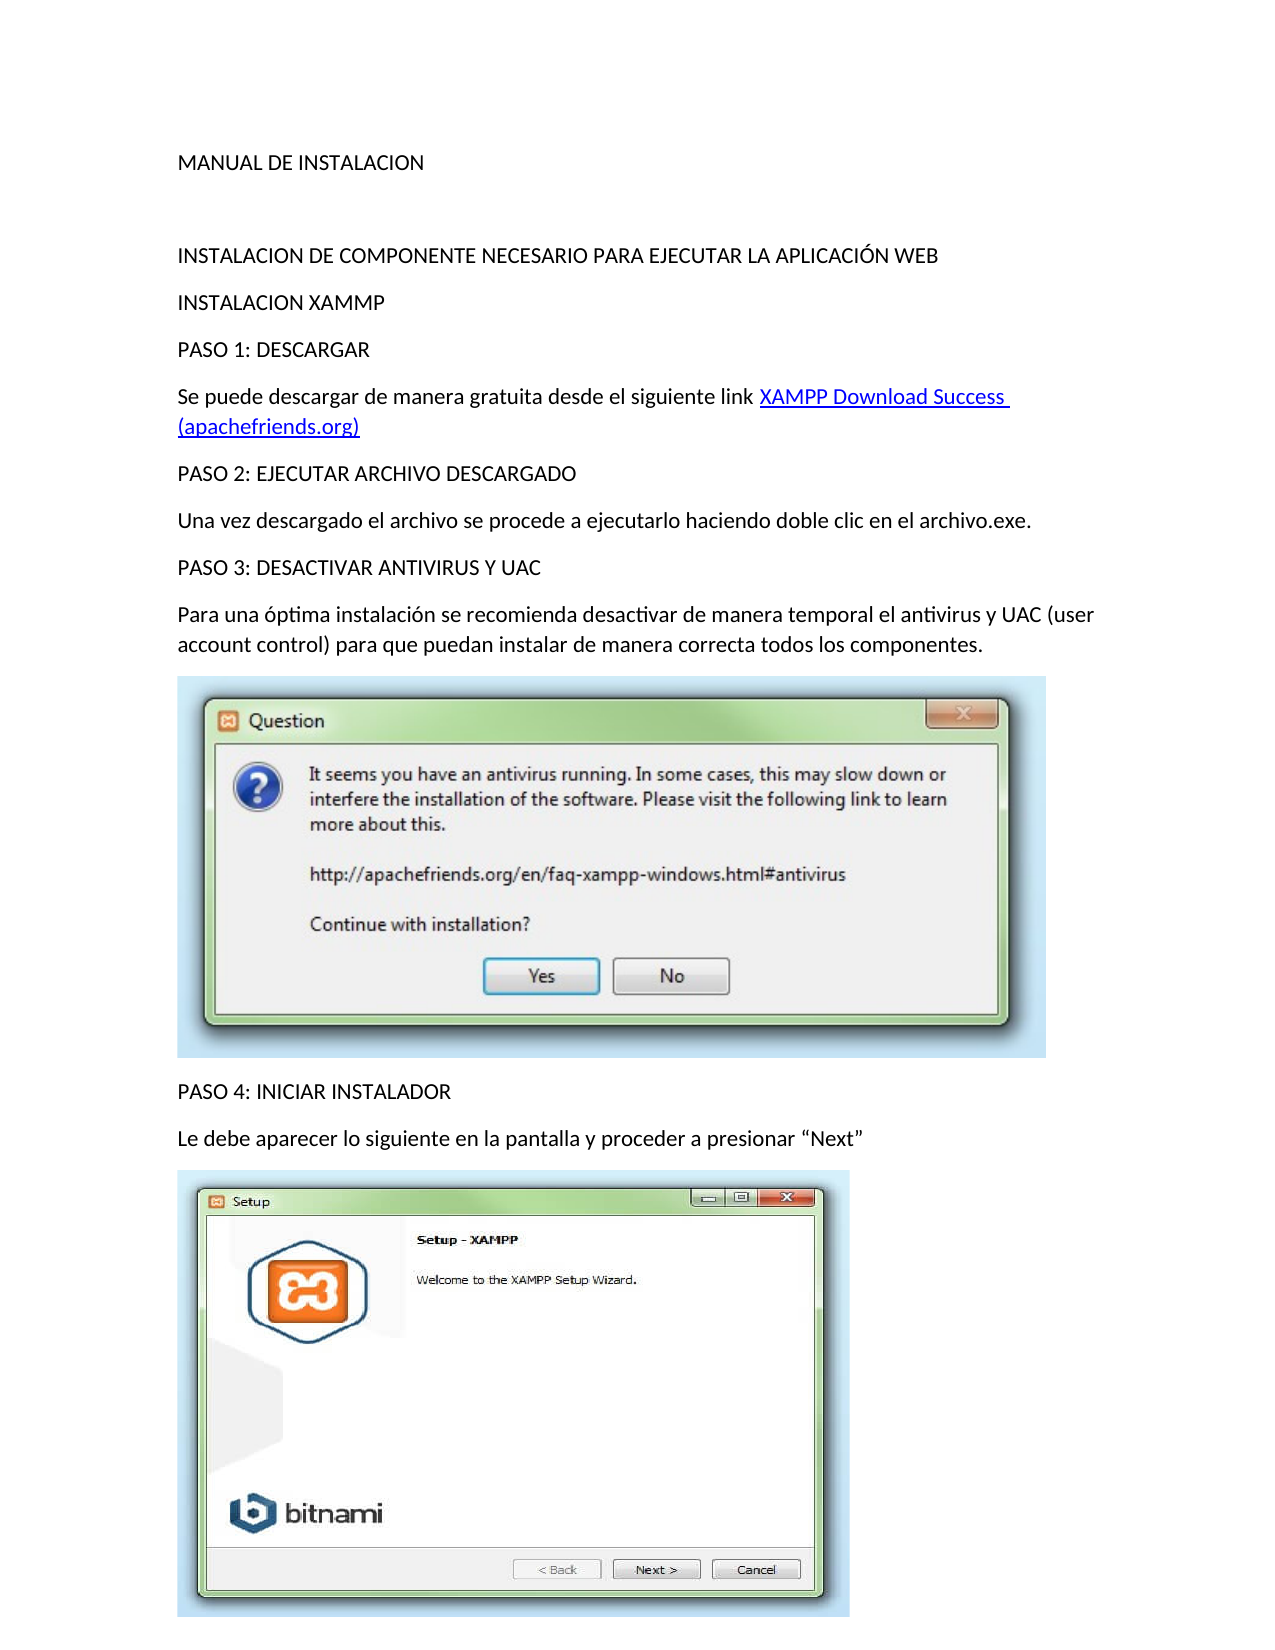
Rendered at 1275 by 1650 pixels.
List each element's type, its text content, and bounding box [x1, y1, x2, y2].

text PASO 2: EJECUTAR ARCHIVO DESCARGADO [177, 459, 1098, 487]
text Le debe aparecer lo siguiente en la pantalla y proceder a presionar “Next” [177, 1124, 1098, 1152]
text MANUAL DE INSTALACION [177, 148, 1098, 176]
text INSTALACION DE COMPONENTE NECESARIO PARA EJECUTAR LA APLICACIÓN WEB [177, 241, 1098, 269]
picture [177, 676, 1046, 1058]
text INSTALACION XAMMP [177, 288, 1098, 316]
text Para una óptima instalación se recomienda desactivar de manera temporal el antivirus y UAC (user account control) para que puedan instalar de manera correcta todos los componentes. [177, 600, 1098, 658]
text PASO 3: DESACTIVAR ANTIVIRUS Y UAC [177, 553, 1098, 581]
text Se puede descargar de manera gratuita desde el siguiente link XAMPP Download Success (apachefriends.org) [177, 382, 1098, 440]
picture [177, 1170, 850, 1617]
text PASO 4: INICIAR INSTALADOR [177, 1077, 1098, 1105]
text Una vez descargado el archivo se procede a ejecutarlo haciendo doble clic en el archivo.exe. [177, 506, 1098, 534]
text PASO 1: DESCARGAR [177, 335, 1098, 363]
